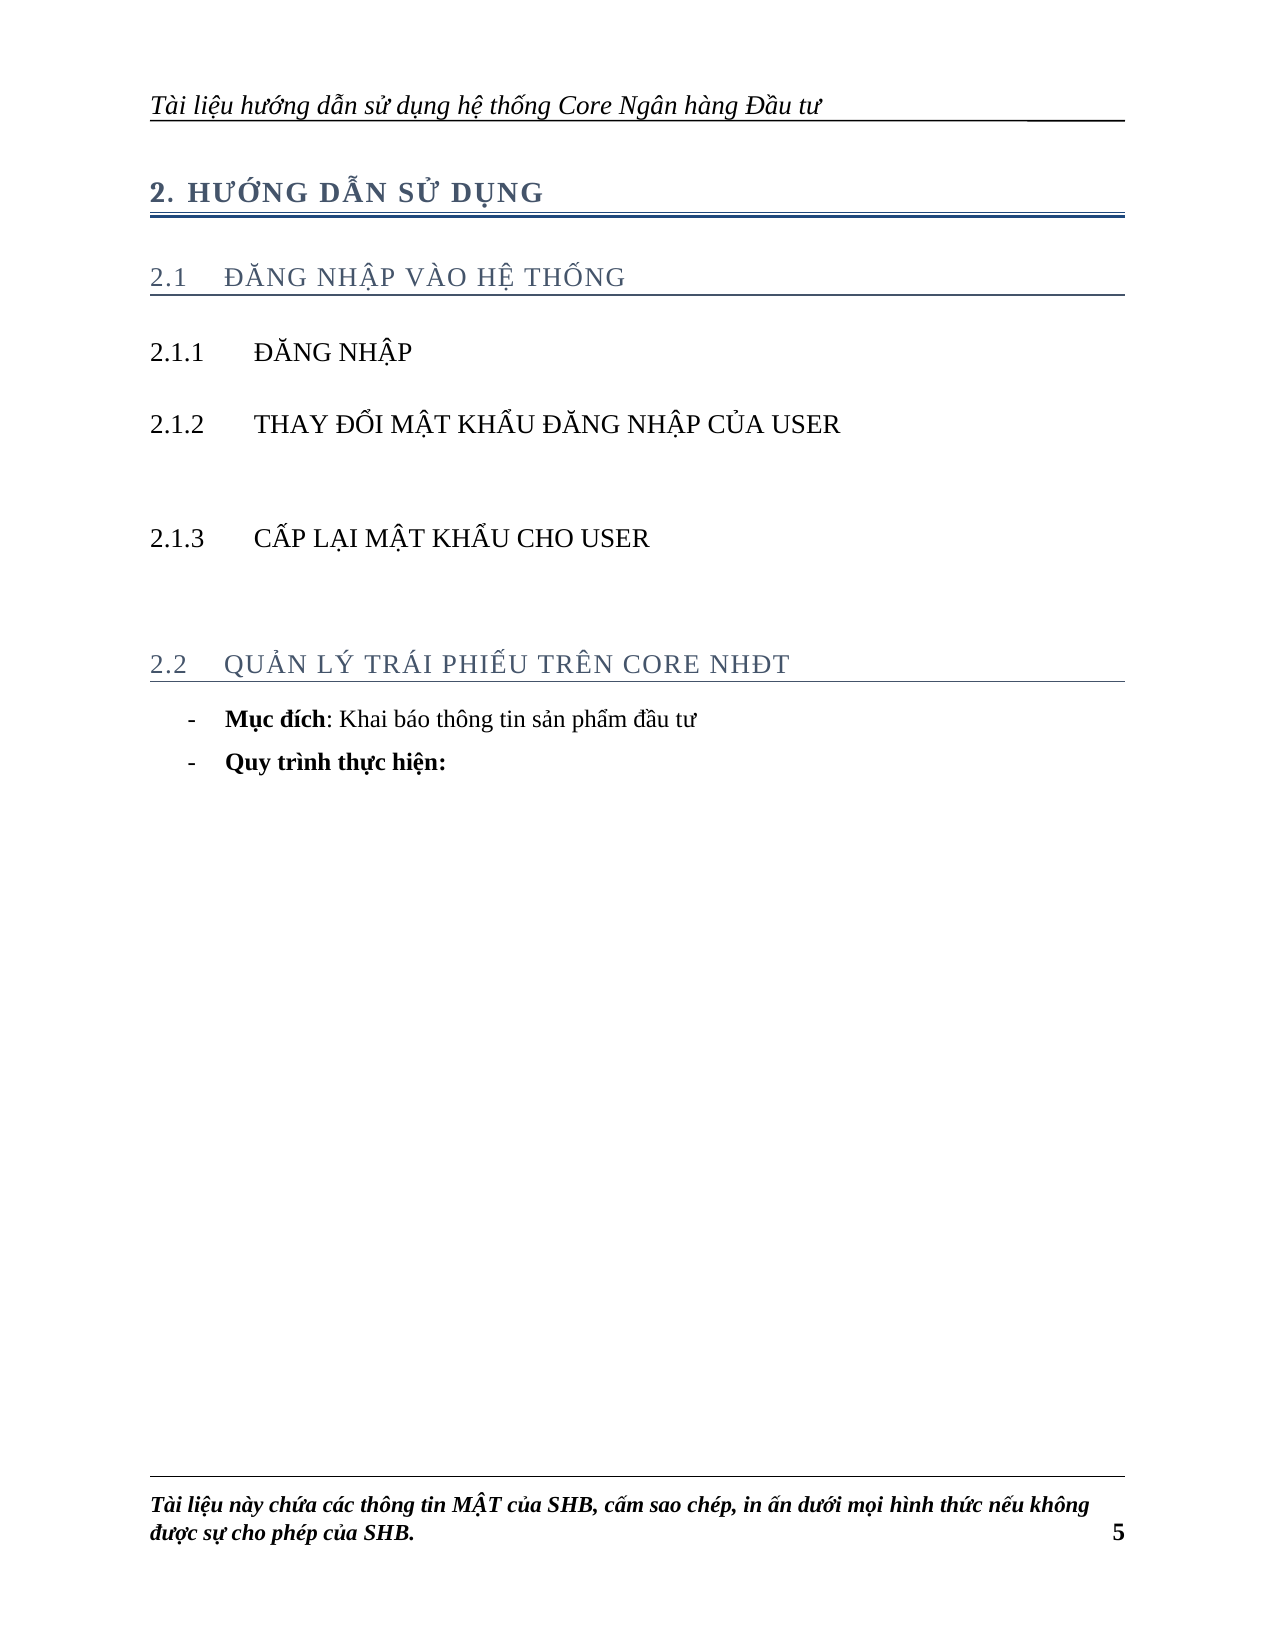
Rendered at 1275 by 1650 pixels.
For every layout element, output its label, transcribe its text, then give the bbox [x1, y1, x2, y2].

text Mục đích: Khai báo thông tin sản phẩm đầu tư [187, 704, 1125, 732]
subtitle Đăng nhập [150, 336, 1125, 367]
text Quy trình thực hiện: [187, 747, 1125, 776]
subtitle Thay đổi mật khẩu đăng nhập của user [150, 408, 1125, 439]
subtitle Đăng nhập vào hệ thống [150, 261, 1125, 294]
subtitle HƯỚNG DẪN SỬ DỤNG [150, 175, 1125, 212]
subtitle Cấp lại mật khẩu cho user [150, 522, 1125, 554]
subtitle Quản lý Trái phiếu trên core NHĐT [150, 648, 1125, 681]
